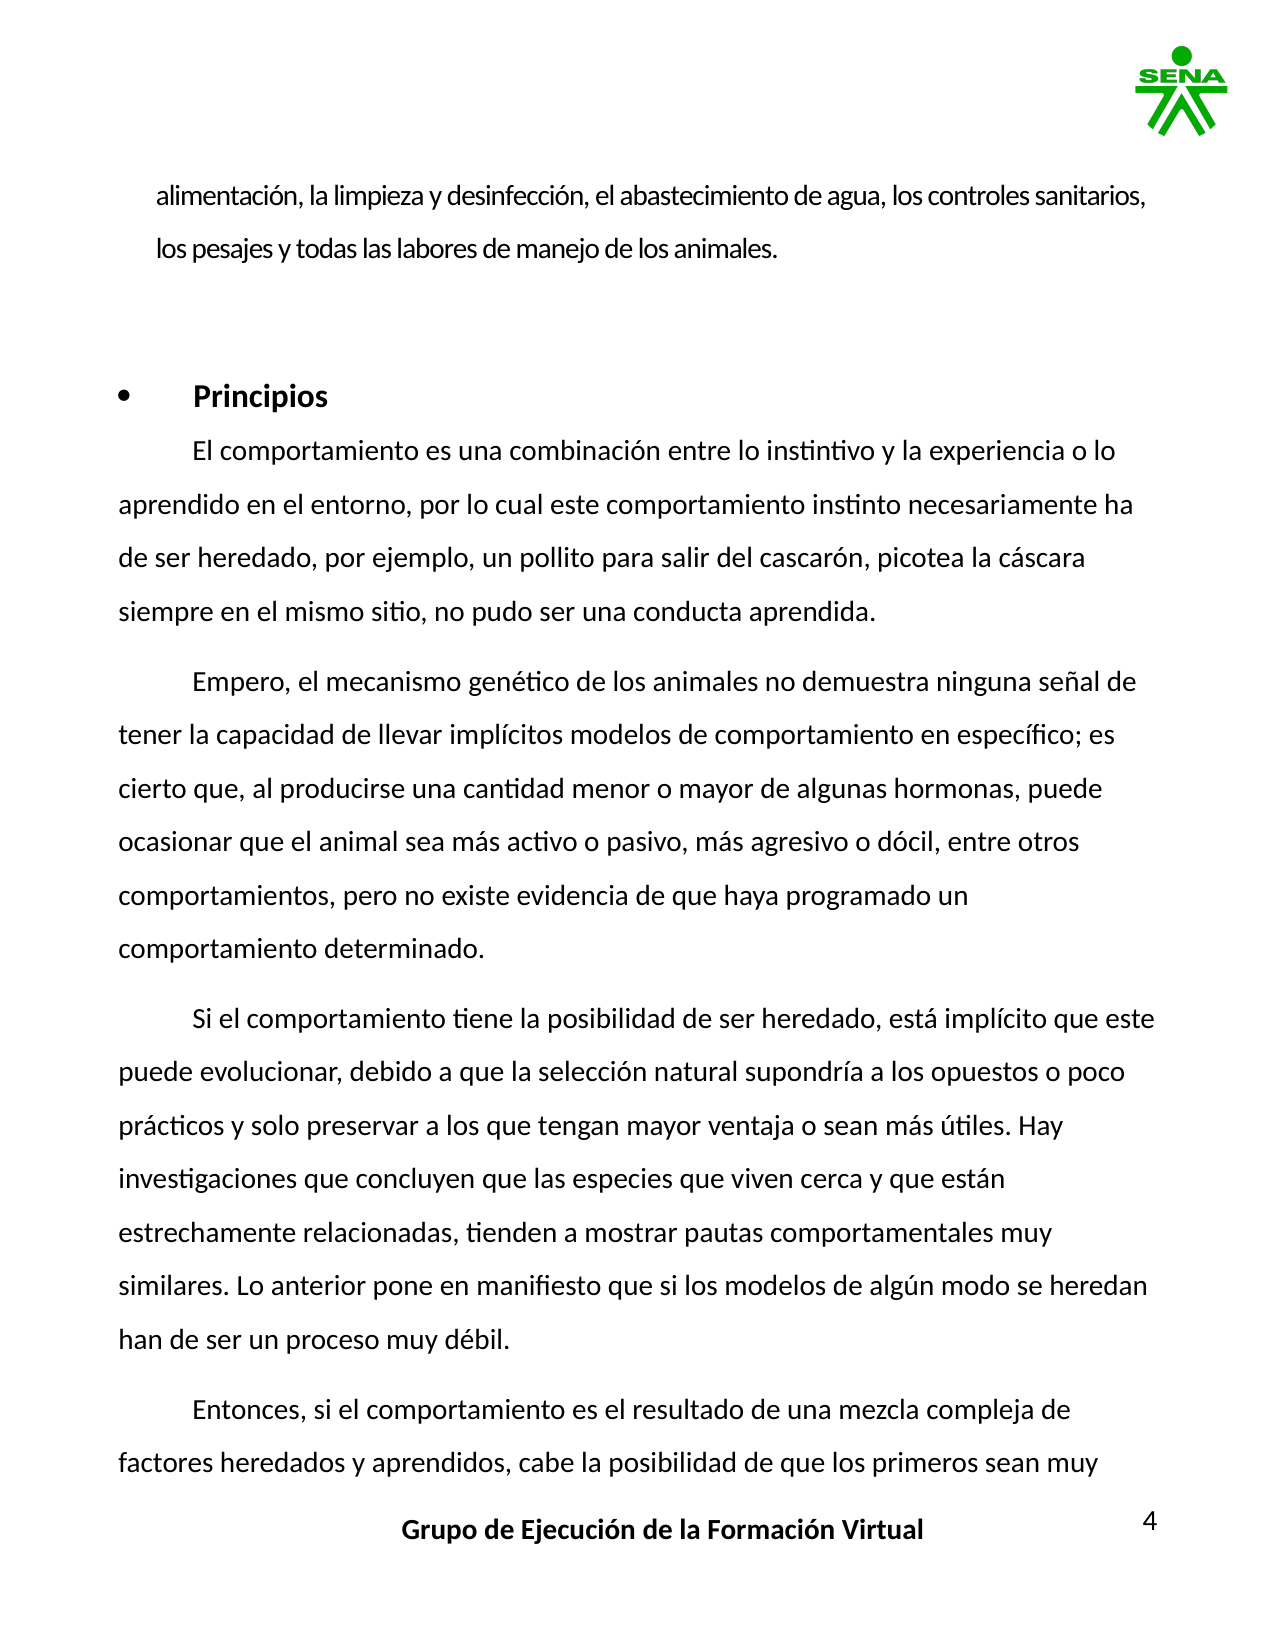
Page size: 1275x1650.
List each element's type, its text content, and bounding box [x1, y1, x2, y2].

text Empero, el mecanismo genético de los animales no demuestra ninguna señal de tener la capacidad de llevar implícitos modelos de comportamiento en específico; es cierto que, al producirse una cantidad menor o mayor de algunas hormonas, puede ocasionar que el animal sea más activo o pasivo, más agresivo o dócil, entre otros comportamientos, pero no existe evidencia de que haya programado un comportamiento determinado. [118, 663, 1157, 966]
text Si el comportamiento tiene la posibilidad de ser heredado, está implícito que este puede evolucionar, debido a que la selección natural supondría a los opuestos o poco prácticos y solo preservar a los que tengan mayor ventaja o sean más útiles. Hay investigaciones que concluyen que las especies que viven cerca y que están estrechamente relacionadas, tienden a mostrar pautas comportamentales muy similares. Lo anterior pone en manifiesto que si los modelos de algún modo se heredan han de ser un proceso muy débil. [118, 1000, 1157, 1356]
subtitle Principios [118, 375, 1157, 416]
text El comportamiento es una combinación entre lo instintivo y la experiencia o lo aprendido en el entorno, por lo cual este comportamiento instinto necesariamente ha de ser heredado, por ejemplo, un pollito para salir del cascarón, picotea la cáscara siempre en el mismo sitio, no pudo ser una conducta aprendida. [118, 432, 1157, 628]
picture [1135, 46, 1228, 136]
